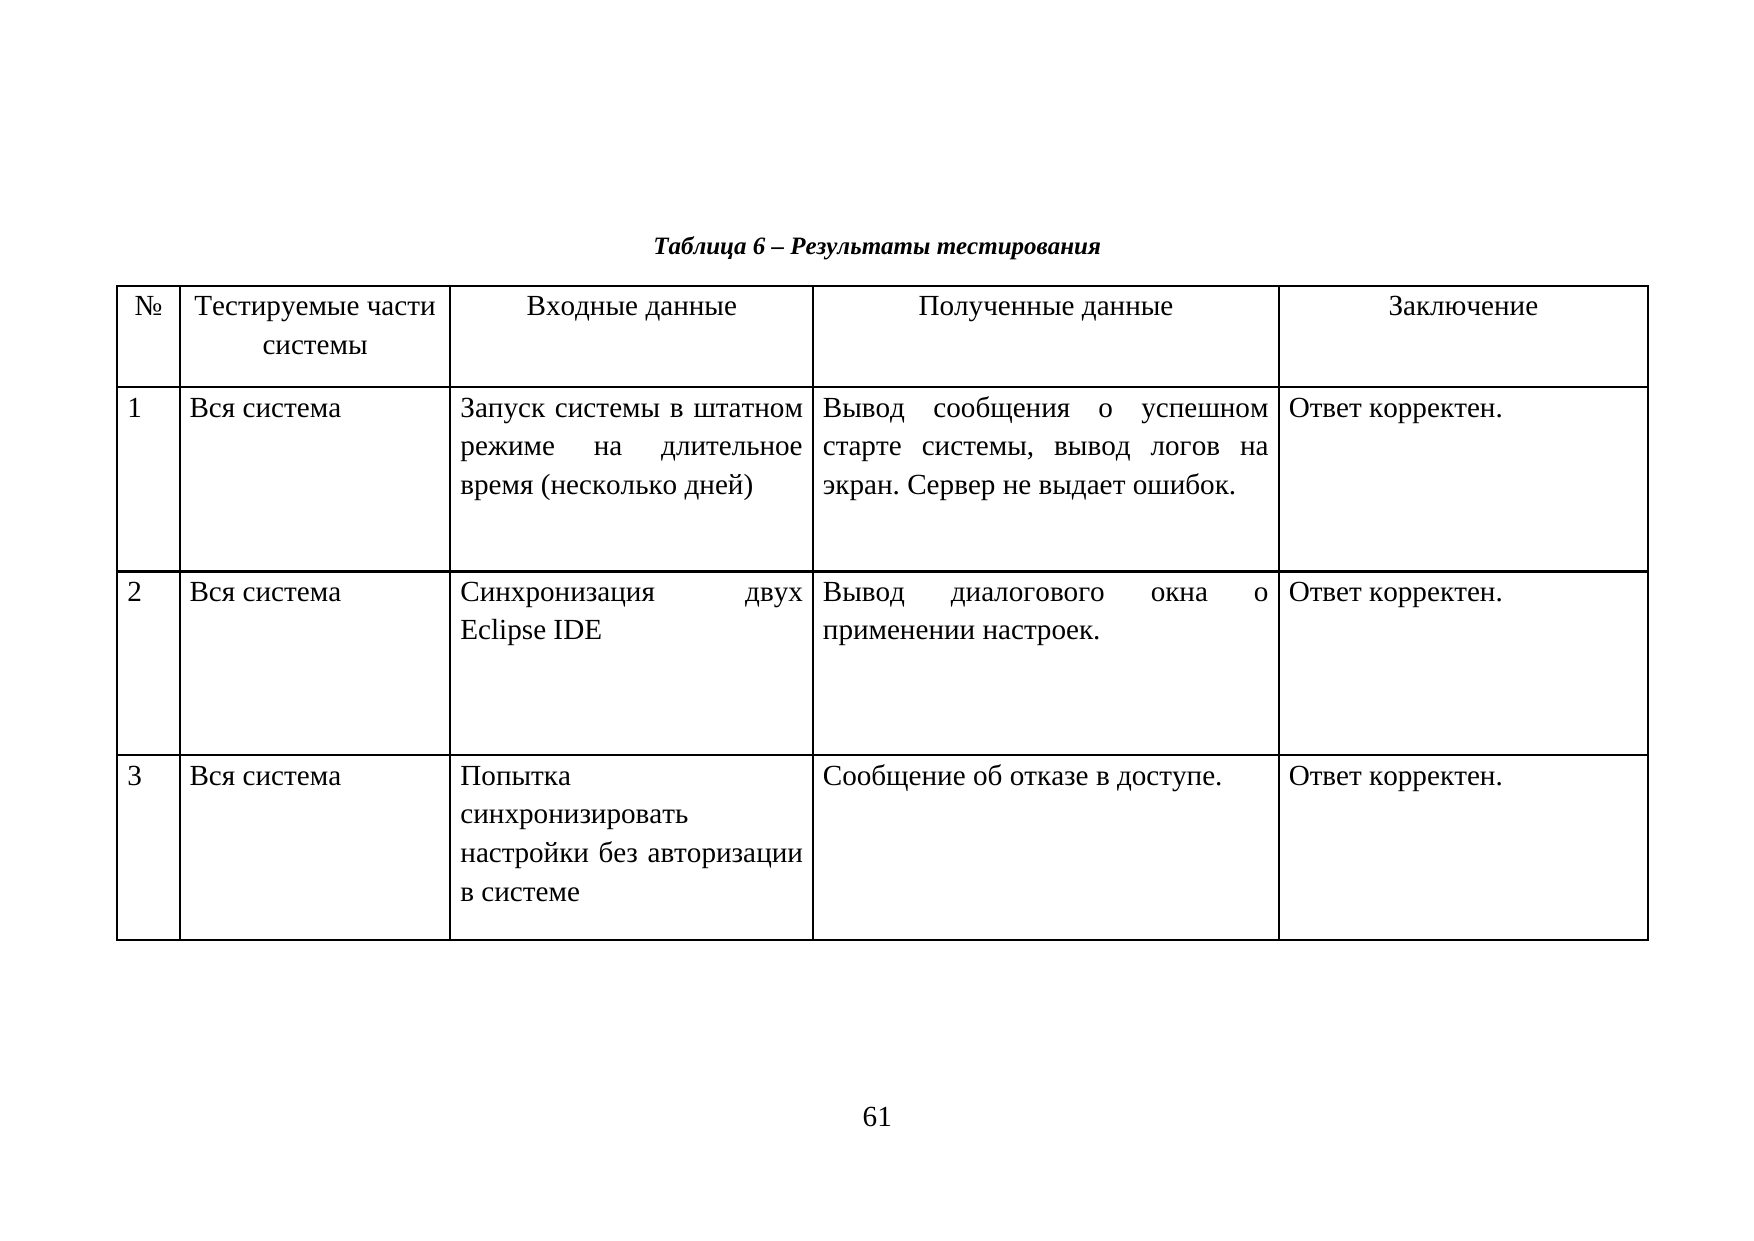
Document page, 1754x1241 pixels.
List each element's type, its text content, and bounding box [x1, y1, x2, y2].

table_header Полученные данные [814, 287, 1278, 386]
table_cell Ответ корректен. [1280, 756, 1647, 938]
table_header Входные данные [451, 287, 812, 386]
table_cell Вся система [181, 573, 449, 754]
table_cell Ответ корректен. [1280, 388, 1647, 570]
table_cell Синхронизация двух Eclipse IDE [451, 573, 812, 754]
table_cell Сообщение об отказе в доступе. [814, 756, 1278, 938]
table_cell Попытка синхронизировать настройки без авторизации в системе [451, 756, 812, 938]
table_header № [118, 287, 179, 386]
table_header Заключение [1280, 287, 1647, 386]
table_cell Запуск системы в штатном режиме на длительное время (несколько дней) [451, 388, 812, 570]
table_cell 3 [118, 756, 179, 938]
table_header Тестируемые части системы [181, 287, 449, 386]
table_cell Вся система [181, 388, 449, 570]
table_cell Вывод диалогового окна о применении настроек. [814, 573, 1278, 754]
table_cell Вся система [181, 756, 449, 938]
table_cell Вывод сообщения о успешном старте системы, вывод логов на экран. Сервер не выдает ошибок. [814, 388, 1278, 570]
table_cell 2 [118, 573, 179, 754]
table_cell 1 [118, 388, 179, 570]
table_cell Ответ корректен. [1280, 573, 1647, 754]
